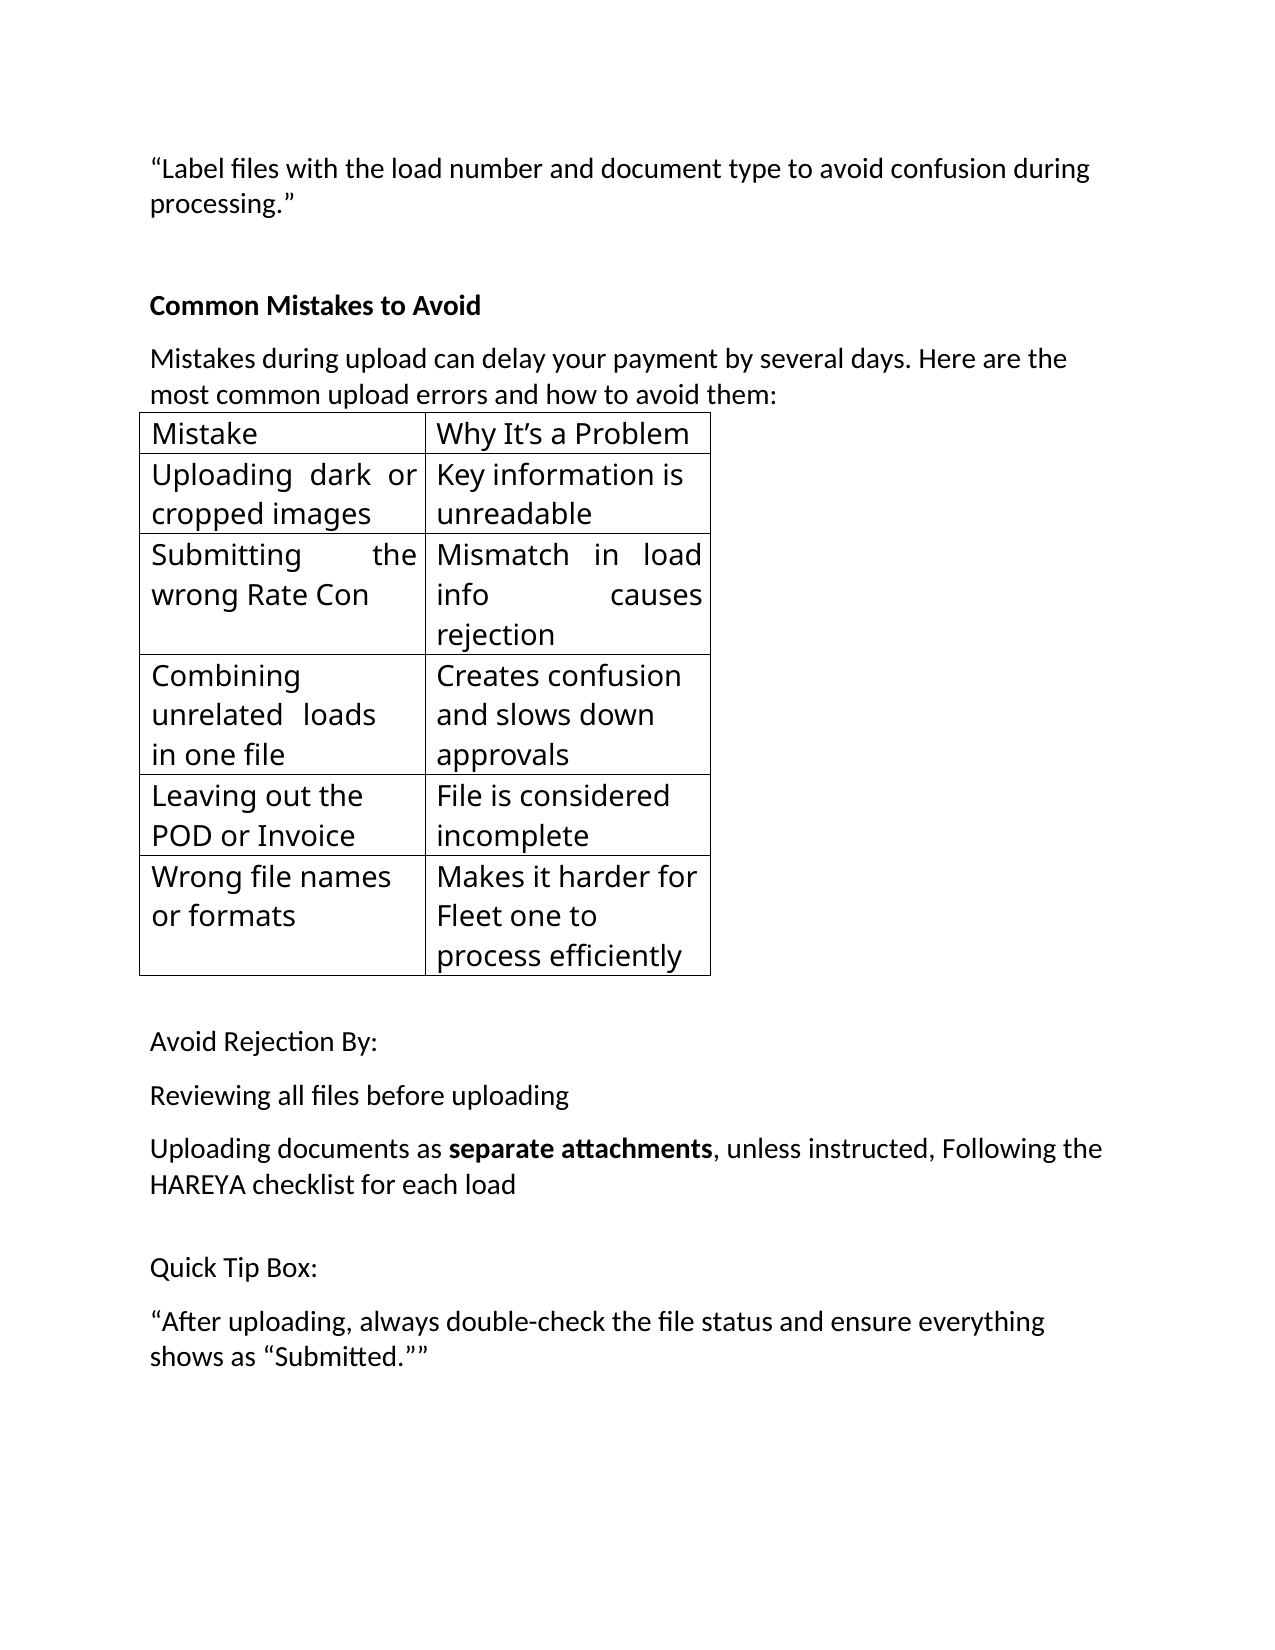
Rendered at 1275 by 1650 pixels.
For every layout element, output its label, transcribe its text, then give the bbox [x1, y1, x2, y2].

table_cell Creates confusion and slows down approvals [426, 655, 710, 774]
table_cell Submitting the wrong Rate Con [140, 534, 425, 654]
text Quick Tip Box: [149, 1249, 1125, 1285]
table_cell Leaving out the POD or Invoice [140, 775, 425, 854]
table_cell Uploading dark or cropped images [140, 454, 425, 533]
text “Label files with the load number and document type to avoid confusion during processing.” [149, 150, 1125, 221]
table_cell Combining unrelated loads in one file [140, 655, 425, 774]
text Reviewing all files before uploading [149, 1077, 1125, 1113]
table_cell Mismatch in load info causes rejection [426, 534, 710, 654]
table_cell Makes it harder for Fleet one to process efficiently [426, 856, 710, 975]
text “After uploading, always double-check the file status and ensure everything shows as “Submitted.”” [149, 1303, 1125, 1374]
table_cell Key information is unreadable [426, 454, 710, 533]
text Uploading documents as separate attachments, unless instructed, Following the HAREYA checklist for each load [149, 1131, 1125, 1202]
table_cell Wrong file names or formats [140, 856, 425, 975]
subtitle Common Mistakes to Avoid [149, 287, 1125, 322]
table_header Why It’s a Problem [426, 413, 710, 453]
table_cell File is considered incomplete [426, 775, 710, 854]
text Avoid Rejection By: [149, 1023, 1125, 1059]
text Mistakes during upload can delay your payment by several days. Here are the most common upload errors and how to avoid them: [149, 341, 1125, 412]
table_header Mistake [140, 413, 425, 453]
